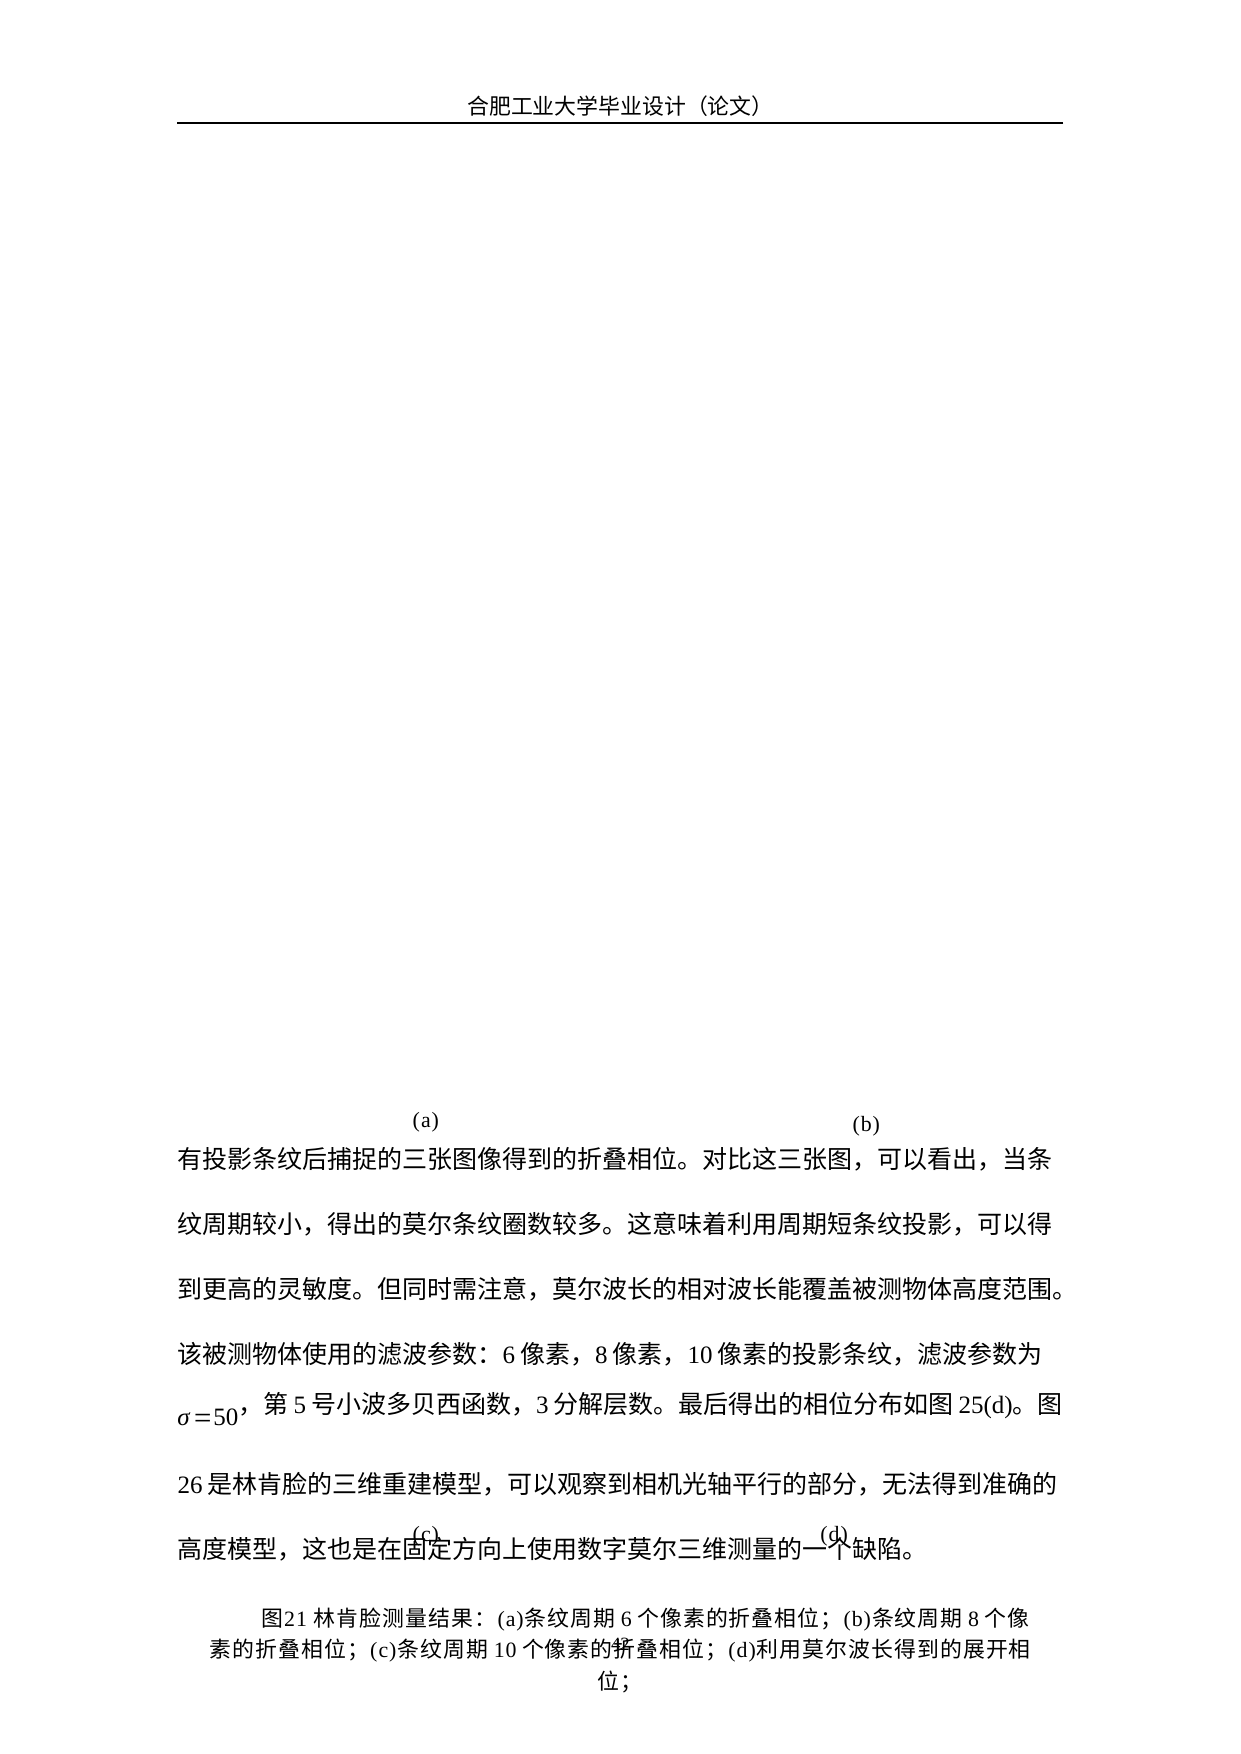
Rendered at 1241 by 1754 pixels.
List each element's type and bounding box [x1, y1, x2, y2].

text [177, 150, 1063, 1580]
